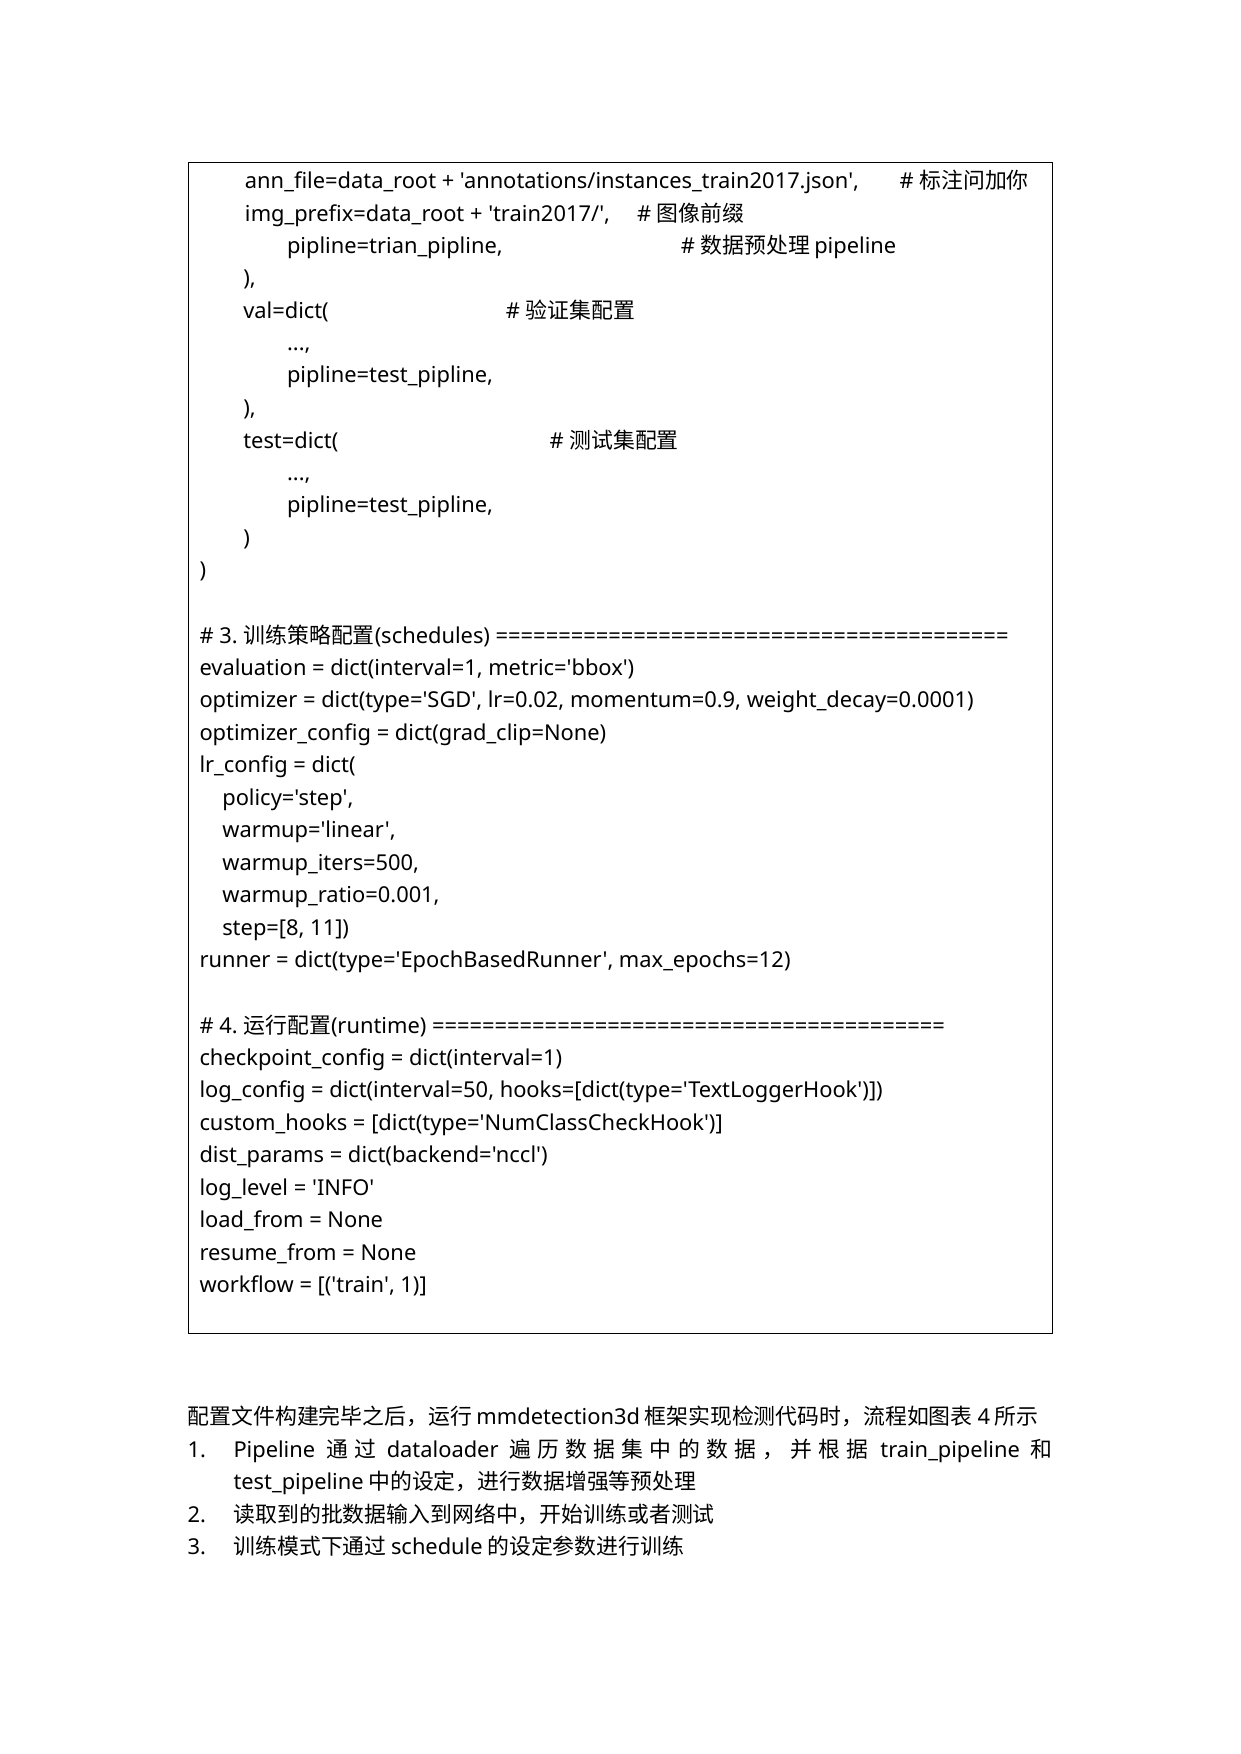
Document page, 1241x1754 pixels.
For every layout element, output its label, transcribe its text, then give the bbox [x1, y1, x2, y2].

text 配置文件构建完毕之后，运行mmdetection3d框架实现检测代码时，流程如图表 4所示 [187, 1399, 1053, 1432]
list 读取到的批数据输入到网络中，开始训练或者测试 [187, 1497, 1053, 1529]
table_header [189, 163, 1052, 1333]
list 训练模式下通过schedule的设定参数进行训练 [187, 1529, 1053, 1562]
list Pipeline通过dataloader遍历数据集中的数据，并根据train_pipeline和test_pipeline中的设定，进行数据增强等预处理 [187, 1432, 1053, 1497]
